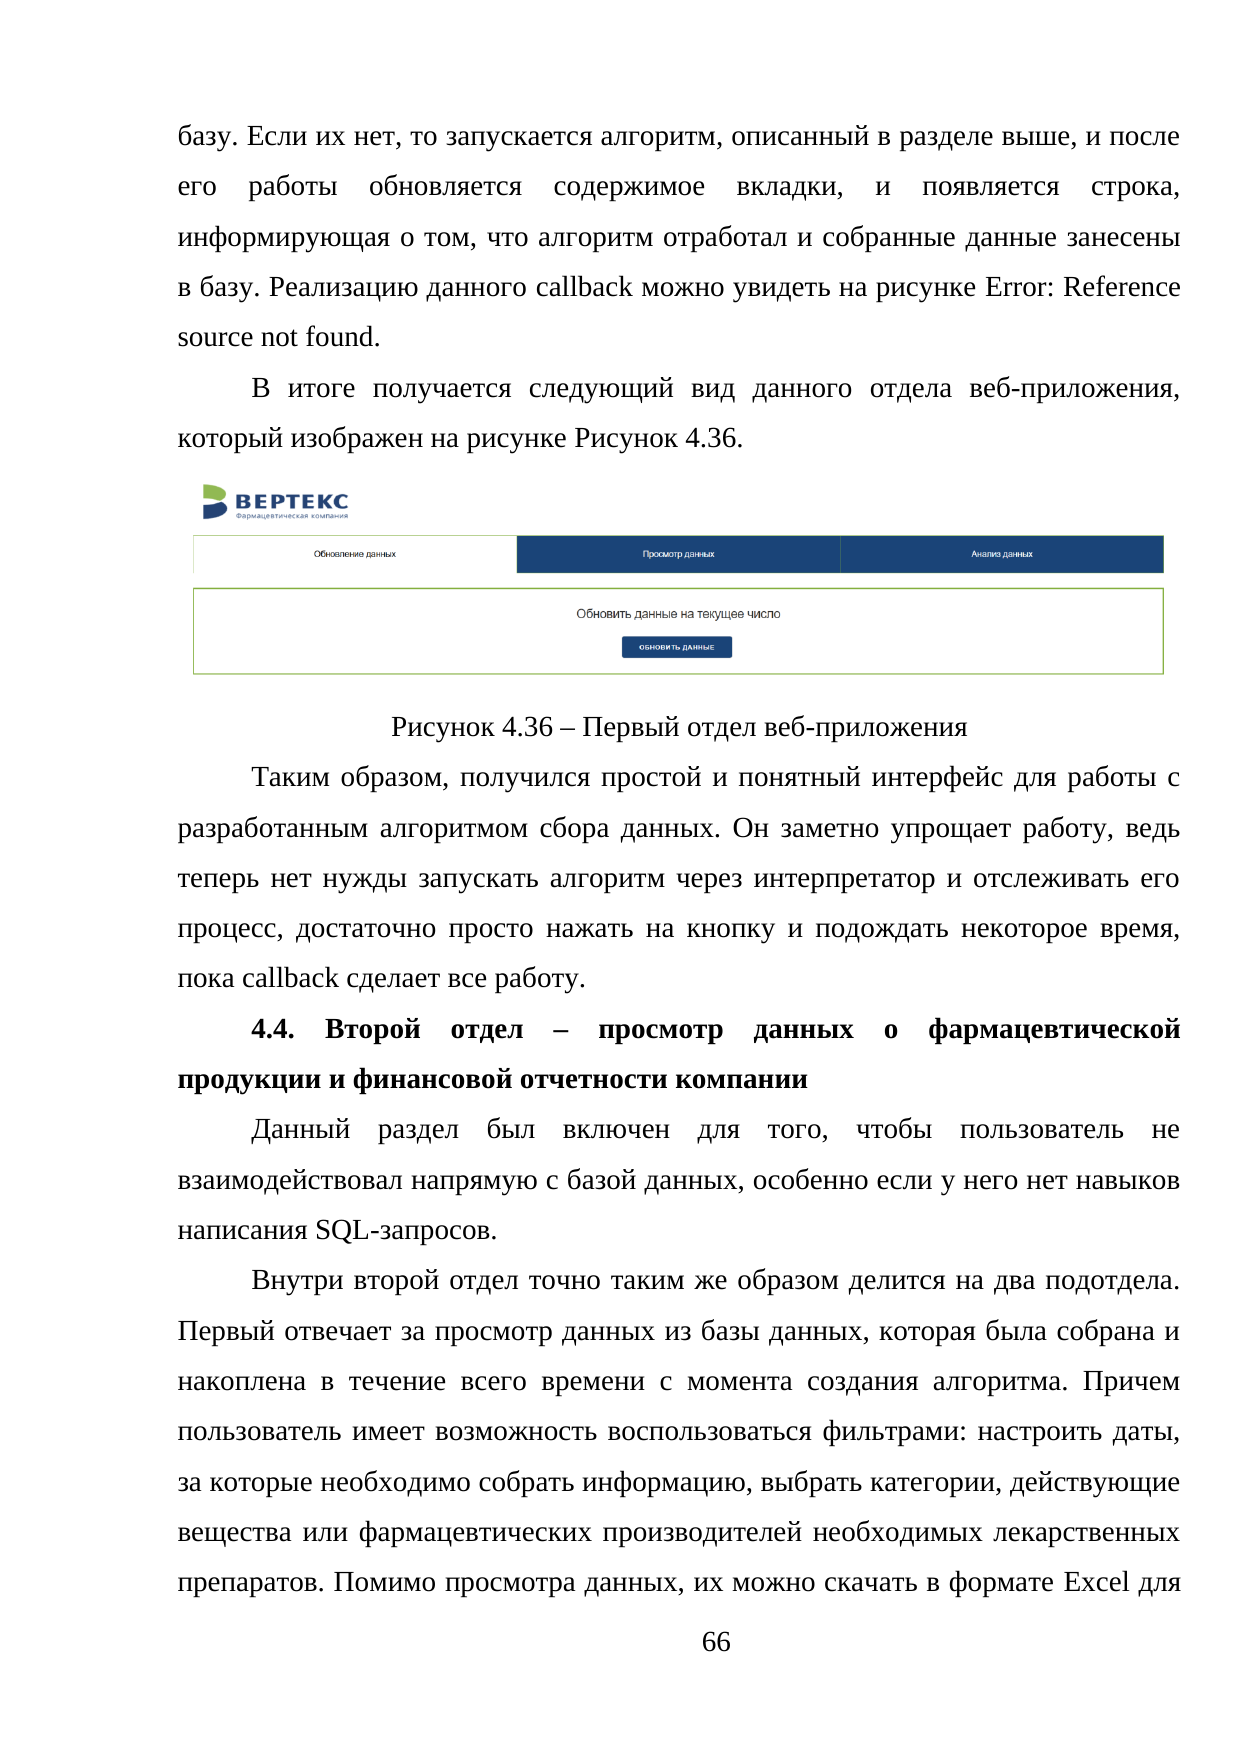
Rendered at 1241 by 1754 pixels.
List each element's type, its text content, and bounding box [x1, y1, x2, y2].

text Таким образом, получился простой и понятный интерфейс для работы с разработанным алгоритмом сбора данных. Он заметно упрощает работу, ведь теперь нет нужды запускать алгоритм через интерпретатор и отслеживать его процесс, достаточно просто нажать на кнопку и подождать некоторое время, пока callback сделает все работу. [177, 759, 1181, 994]
picture [192, 470, 1167, 693]
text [177, 118, 1181, 353]
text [177, 1262, 1181, 1598]
subtitle Второй отдел – просмотр данных о фармацевтической продукции и финансовой отчетности компании [177, 1011, 1181, 1095]
text Данный раздел был включен для того, чтобы пользователь не взаимодействовал напрямую с базой данных, особенно если у него нет навыков написания SQL-запросов. [177, 1112, 1181, 1246]
